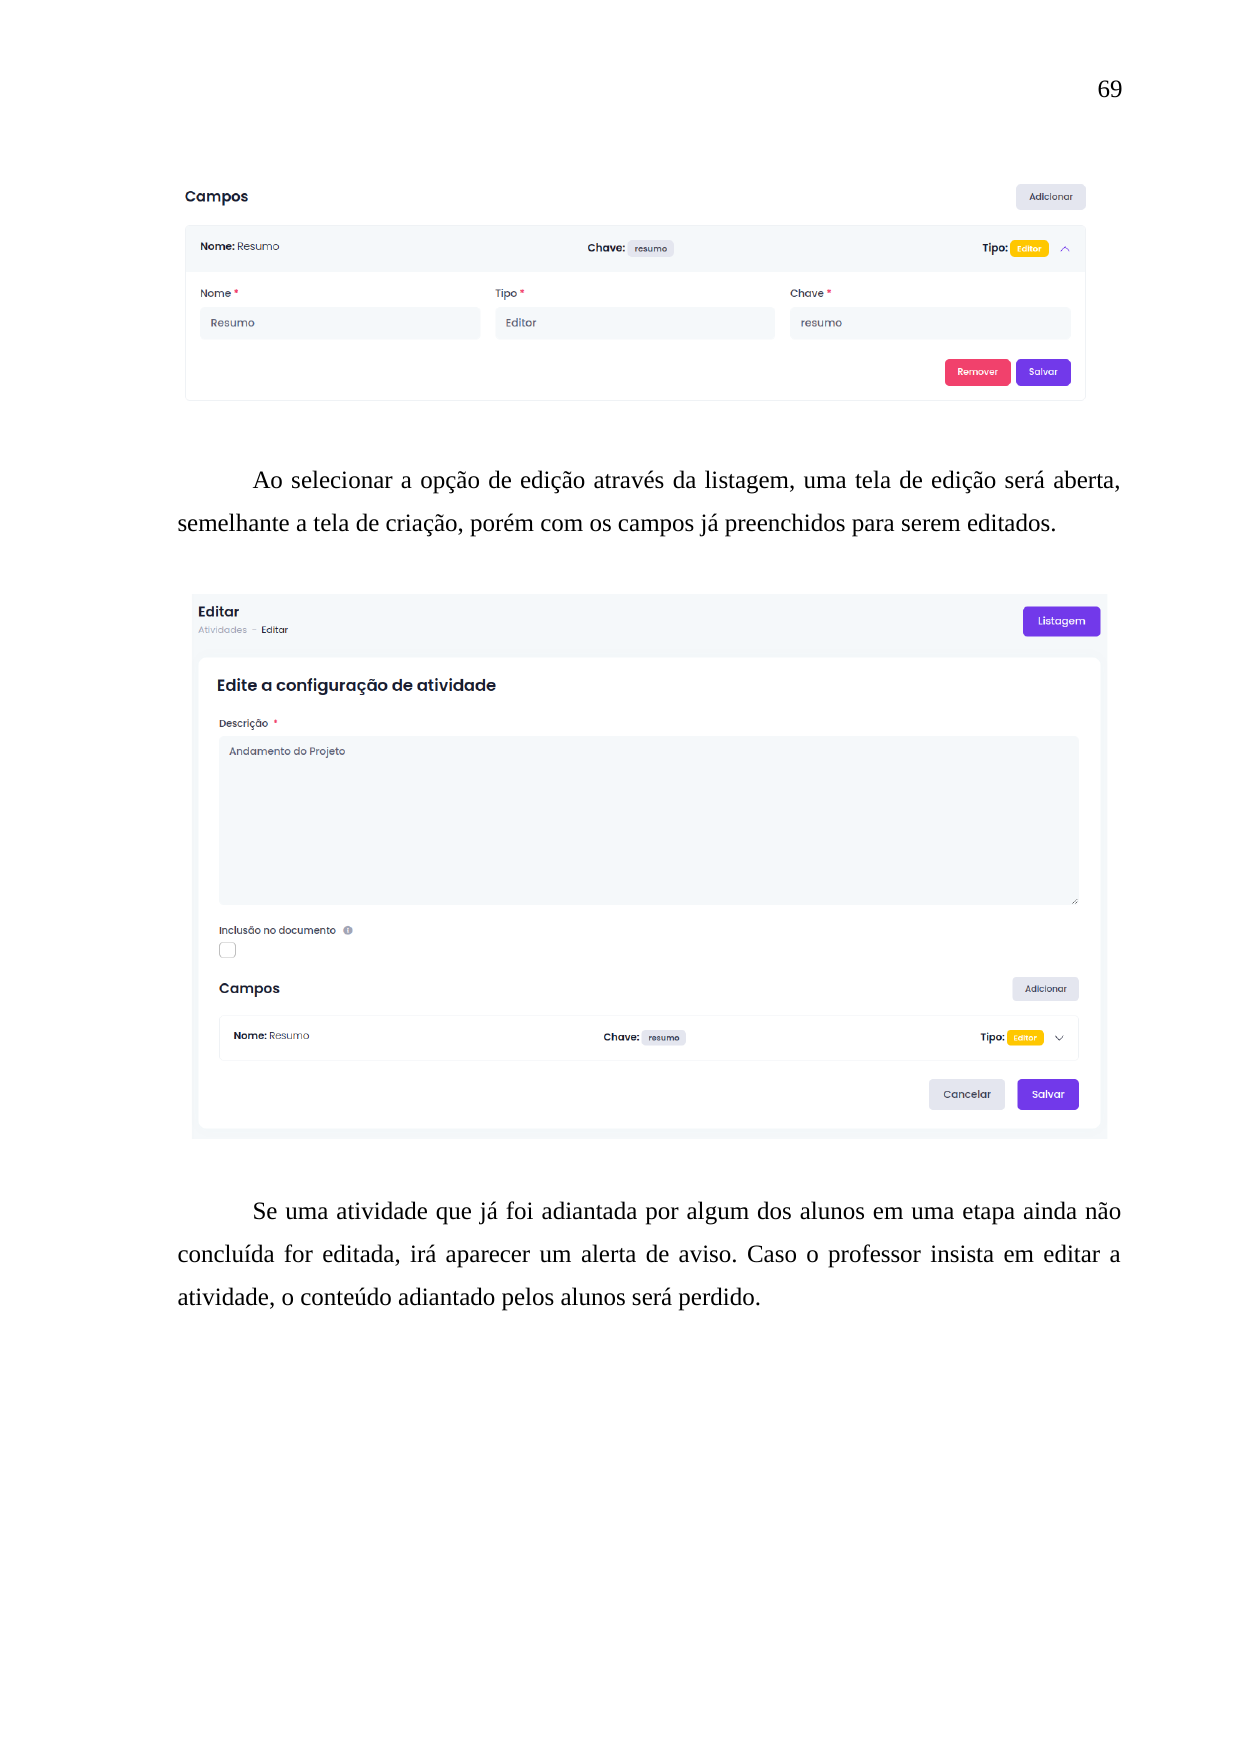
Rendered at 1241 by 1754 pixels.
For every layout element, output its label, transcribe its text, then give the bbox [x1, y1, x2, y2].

picture [191, 594, 1108, 1139]
text Se uma atividade que já foi adiantada por algum dos alunos em uma etapa ainda não concluída for editada, irá aparecer um alerta de aviso. Caso o professor insista em editar a atividade, o conteúdo adiantado pelos alunos será perdido. [177, 1196, 1122, 1311]
text Ao selecionar a opção de edição através da listagem, uma tela de edição será aberta, semelhante a tela de criação, porém com os campos já preenchidos para serem editados. [177, 465, 1122, 537]
picture [177, 177, 1093, 408]
